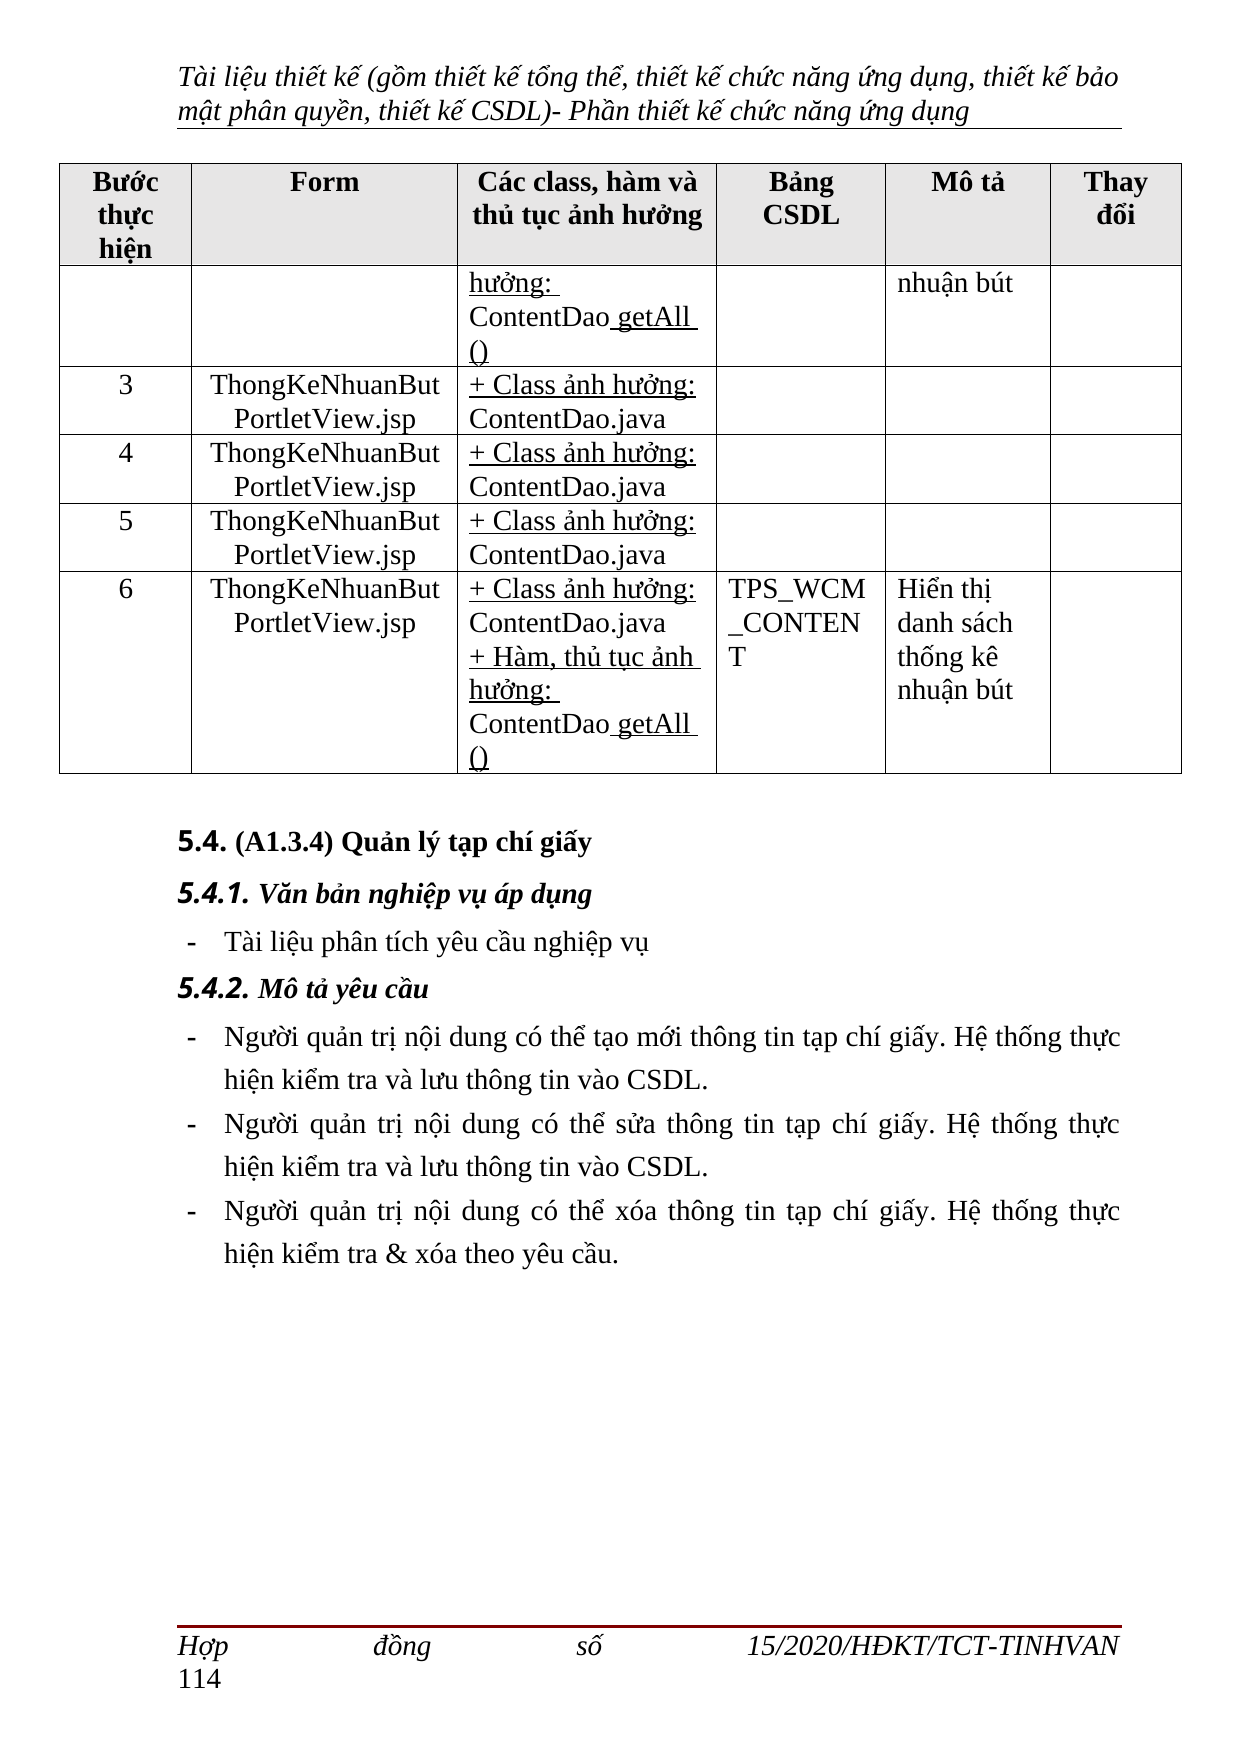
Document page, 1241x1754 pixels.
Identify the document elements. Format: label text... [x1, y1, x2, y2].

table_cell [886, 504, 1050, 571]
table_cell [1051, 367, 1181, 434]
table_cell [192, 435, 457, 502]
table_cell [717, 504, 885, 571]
text Người quản trị nội dung có thể tạo mới thông tin tạp chí giấy. Hệ thống thực hiện kiểm tra và lưu thông tin vào CSDL. [187, 1019, 1122, 1096]
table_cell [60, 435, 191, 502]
subtitle Văn bản nghiệp vụ áp dụng [177, 872, 1122, 912]
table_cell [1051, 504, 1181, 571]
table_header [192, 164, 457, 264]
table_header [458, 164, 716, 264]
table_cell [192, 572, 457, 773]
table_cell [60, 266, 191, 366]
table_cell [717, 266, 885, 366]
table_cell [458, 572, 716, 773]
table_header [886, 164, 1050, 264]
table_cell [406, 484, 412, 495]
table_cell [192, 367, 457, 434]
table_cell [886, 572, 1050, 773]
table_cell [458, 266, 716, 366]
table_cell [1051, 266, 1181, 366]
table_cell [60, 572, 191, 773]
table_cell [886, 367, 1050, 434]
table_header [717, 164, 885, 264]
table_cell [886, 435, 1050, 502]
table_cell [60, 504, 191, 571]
subtitle (A1.3.4) Quản lý tạp chí giấy [177, 821, 1122, 860]
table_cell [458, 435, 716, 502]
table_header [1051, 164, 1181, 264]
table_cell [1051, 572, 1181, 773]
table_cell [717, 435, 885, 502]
text Người quản trị nội dung có thể xóa thông tin tạp chí giấy. Hệ thống thực hiện kiểm tra & xóa theo yêu cầu. [187, 1193, 1122, 1270]
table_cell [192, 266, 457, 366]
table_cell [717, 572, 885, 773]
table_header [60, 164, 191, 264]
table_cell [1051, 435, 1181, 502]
text Người quản trị nội dung có thể sửa thông tin tạp chí giấy. Hệ thống thực hiện kiểm tra và lưu thông tin vào CSDL. [187, 1106, 1122, 1183]
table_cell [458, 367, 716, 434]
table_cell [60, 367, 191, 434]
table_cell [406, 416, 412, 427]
text Tài liệu phân tích yêu cầu nghiệp vụ [187, 924, 1122, 957]
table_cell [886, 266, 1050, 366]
subtitle Mô tả yêu cầu [177, 967, 1122, 1007]
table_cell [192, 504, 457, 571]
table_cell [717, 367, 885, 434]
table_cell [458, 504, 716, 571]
